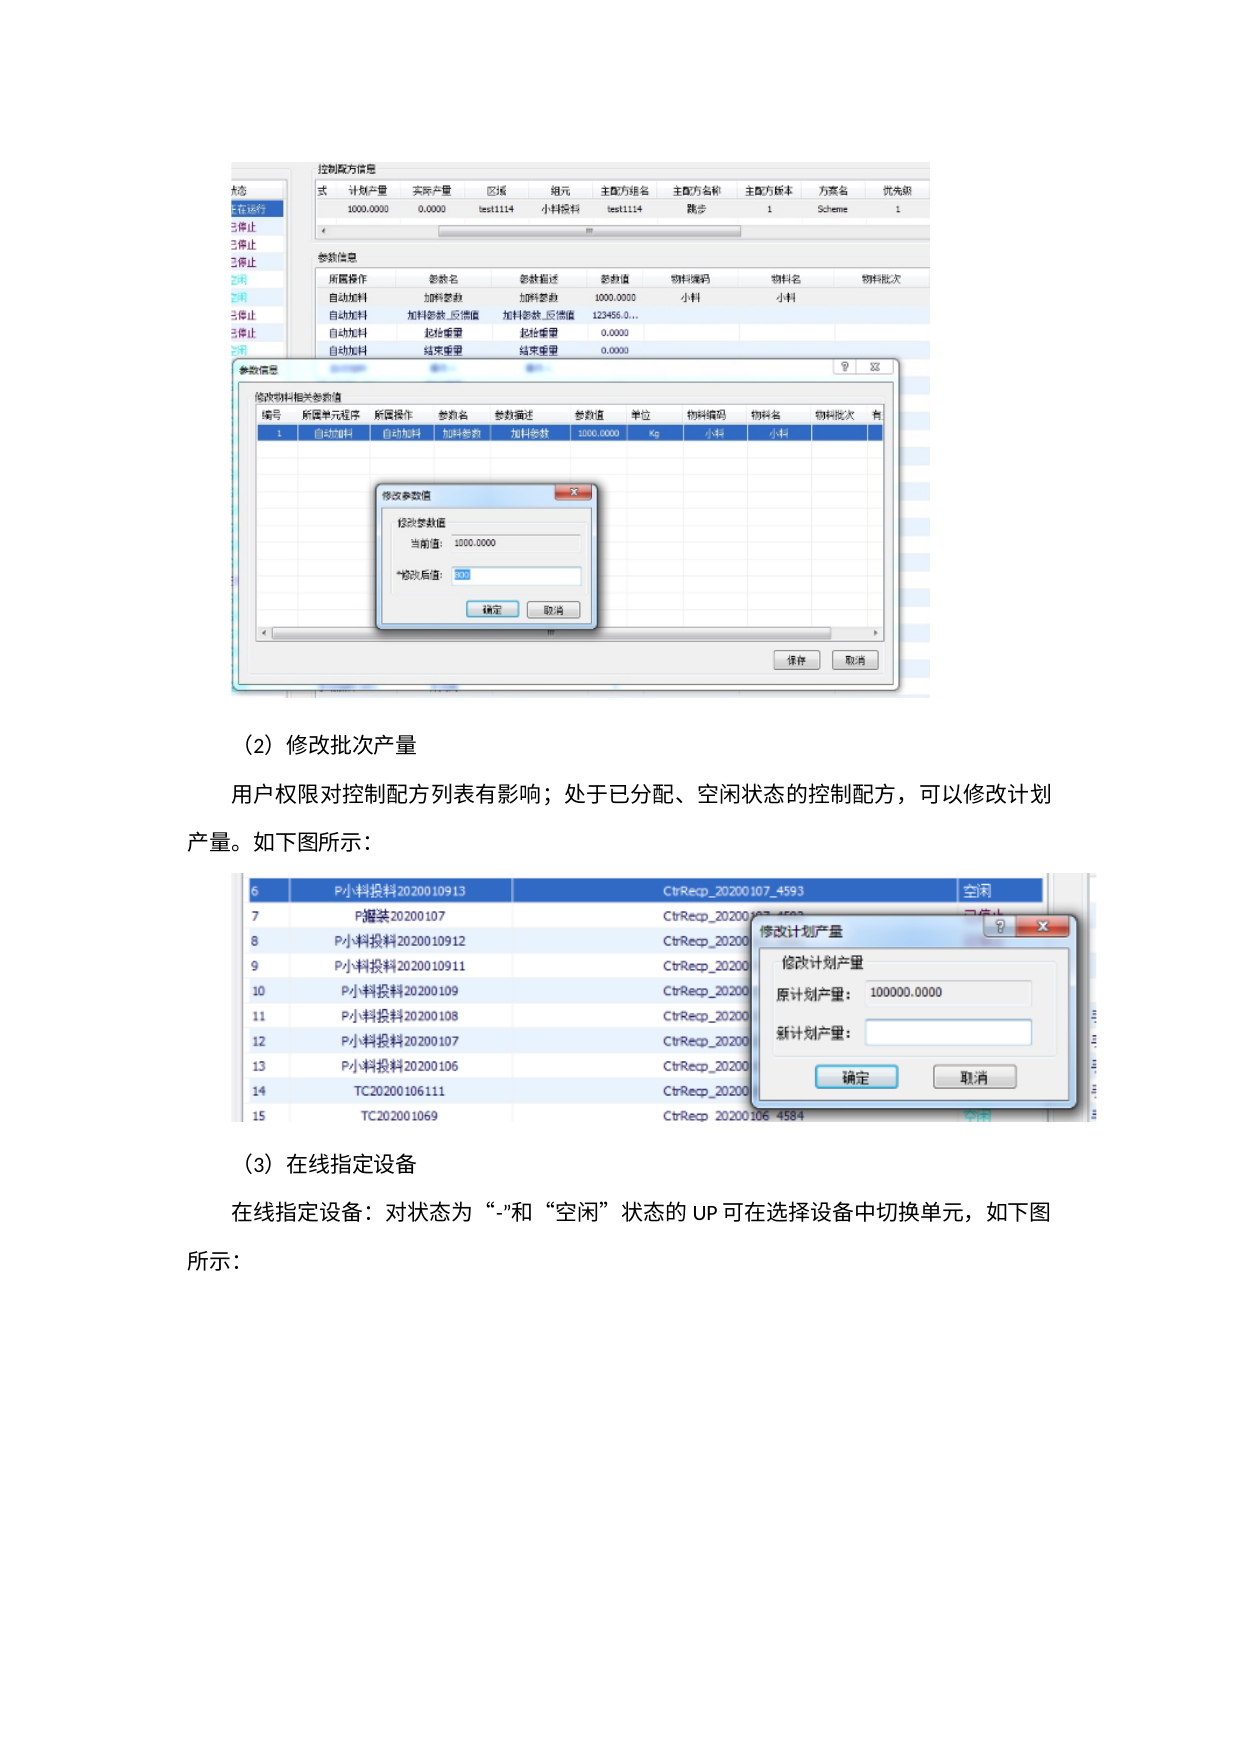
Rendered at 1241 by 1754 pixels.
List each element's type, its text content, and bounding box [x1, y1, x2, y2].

text 用户权限对控制配方列表有影响；处于已分配、空闲状态的控制配方，可以修改计划产量。如下图所示： [187, 776, 1053, 857]
picture [231, 873, 1097, 1122]
text （2）修改批次产量 [187, 728, 1053, 760]
text 在线指定设备：对状态为“-”和“空闲”状态的UP可在选择设备中切换单元，如下图所示： [187, 1195, 1053, 1276]
text （3）在线指定设备 [187, 1147, 1053, 1179]
picture [231, 162, 930, 698]
